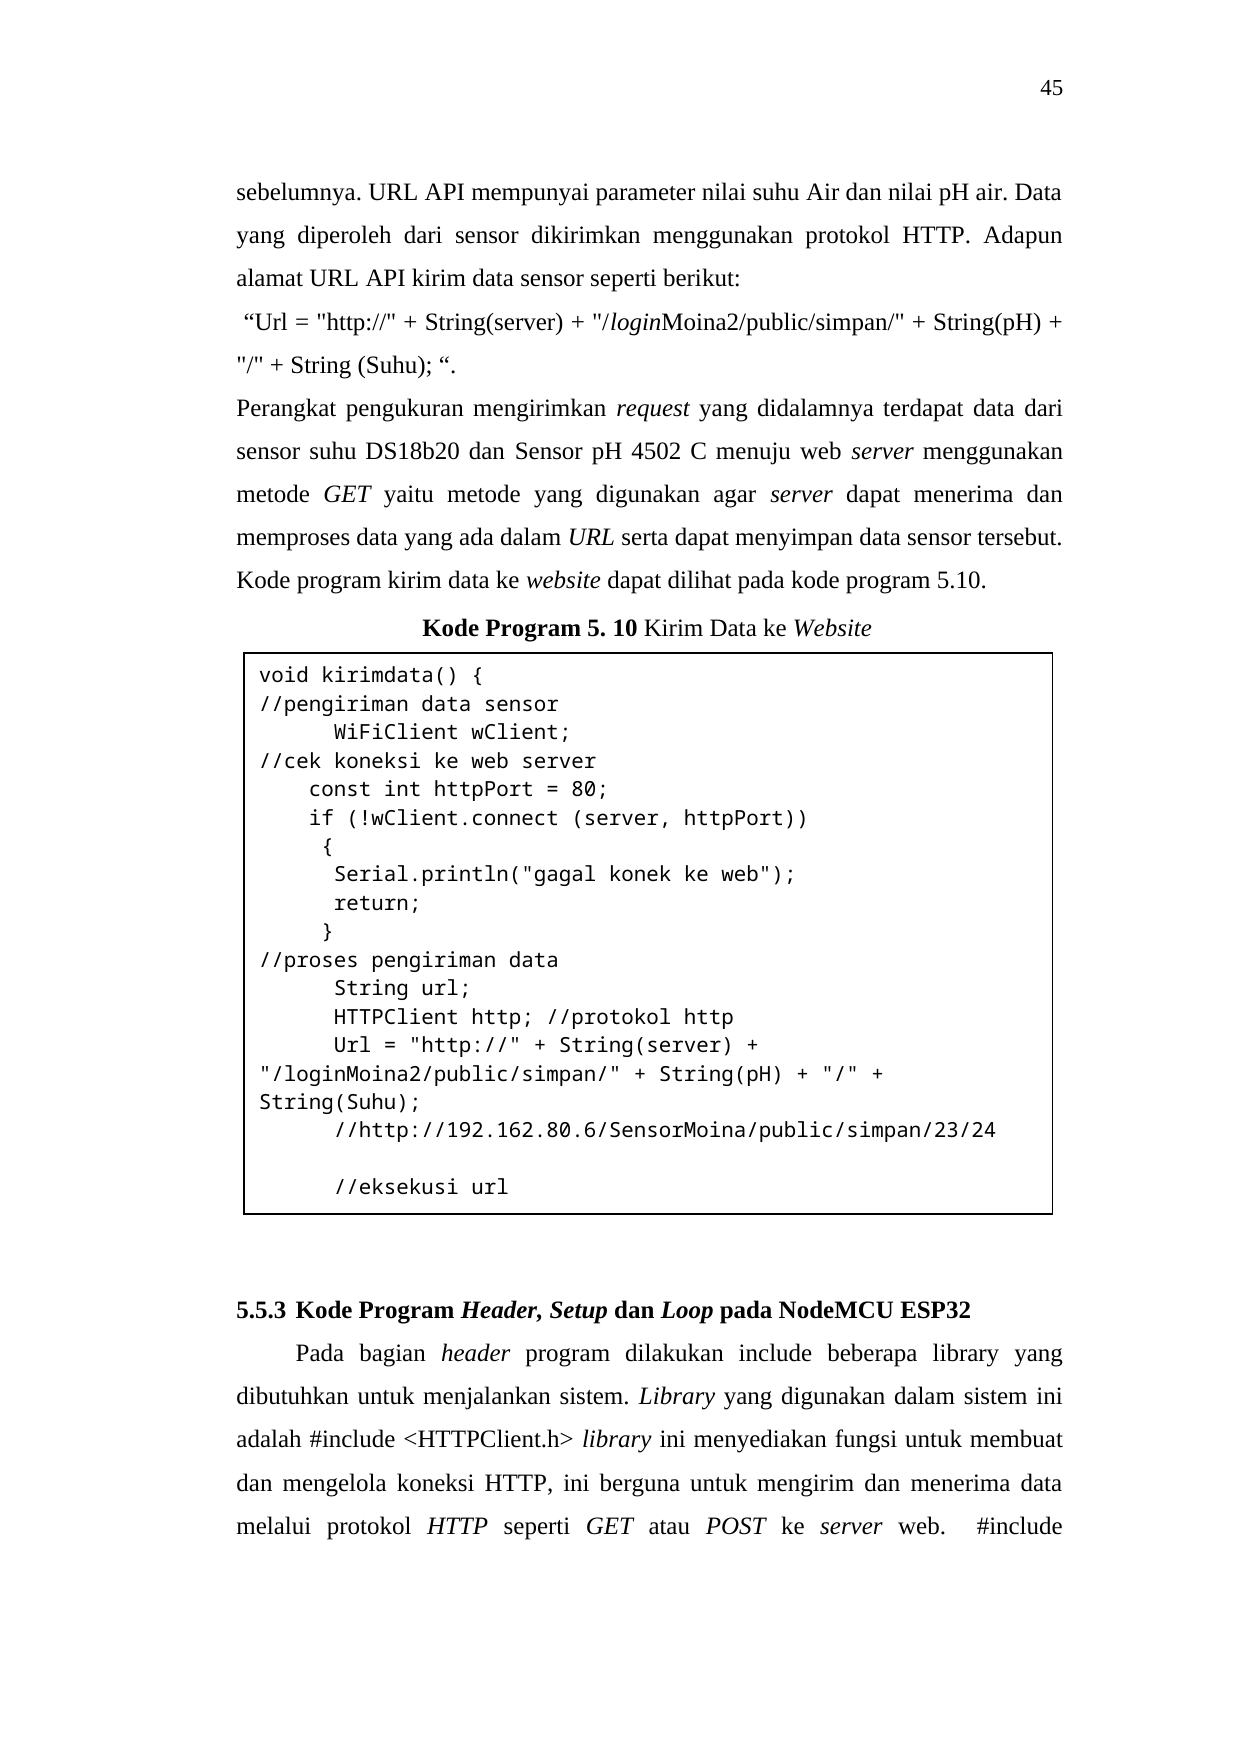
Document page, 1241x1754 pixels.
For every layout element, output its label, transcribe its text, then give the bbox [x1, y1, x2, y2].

text Perangkat pengukuran mengirimkan request yang didalamnya terdapat data dari sensor suhu DS18b20 dan Sensor pH 4502 C menuju web server menggunakan metode GET yaitu metode yang digunakan agar server dapat menerima dan memproses data yang ada dalam URL serta dapat menyimpan data sensor tersebut. Kode program kirim data ke website dapat dilihat pada kode program 5.10. [236, 393, 1063, 594]
subtitle Kode Program Header, Setup dan Loop pada NodeMCU ESP32 [236, 1295, 1063, 1324]
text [236, 177, 1063, 378]
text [236, 1338, 1063, 1539]
